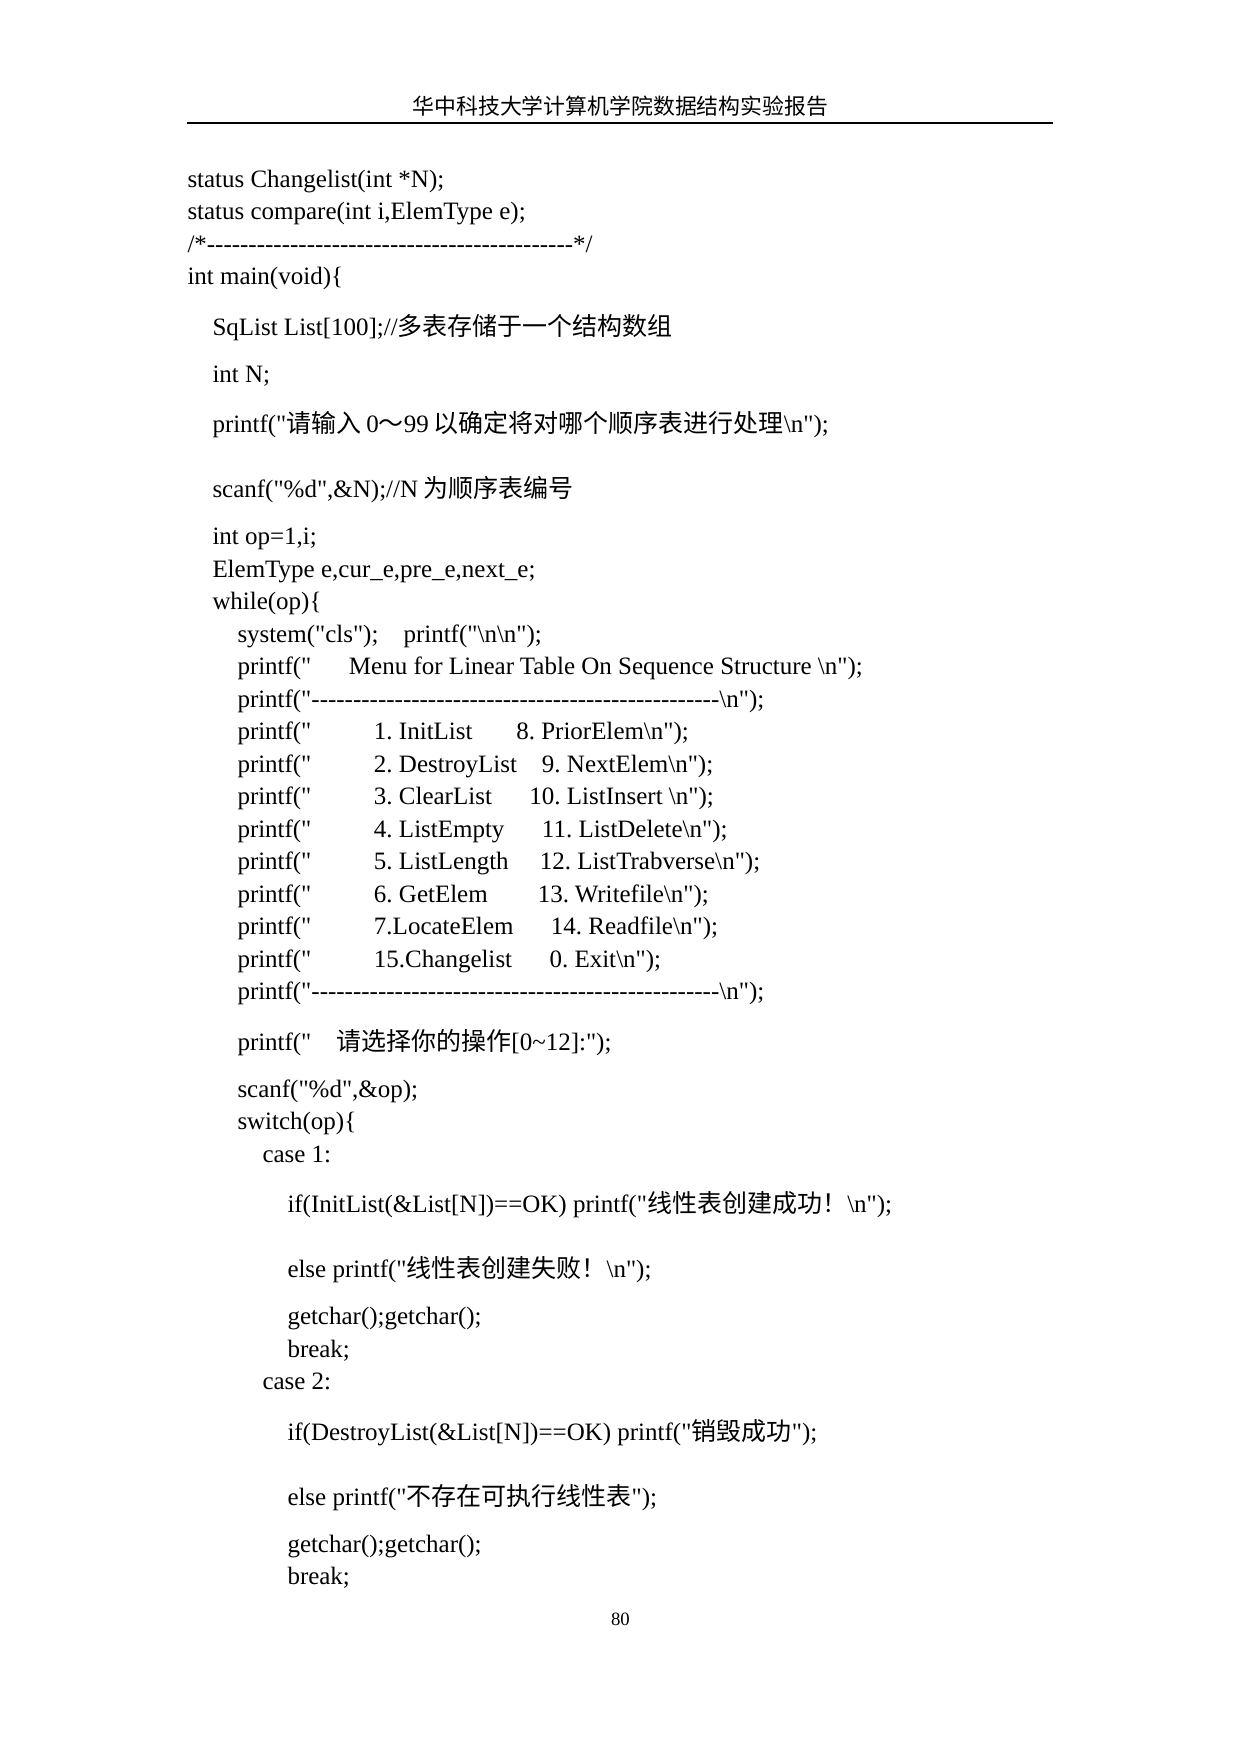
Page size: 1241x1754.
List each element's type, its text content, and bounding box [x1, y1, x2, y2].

text if(InitList(&List[N])==OK) printf("线性表创建成功！\n"); [187, 1169, 1053, 1234]
text /*--------------------------------------------*/ [187, 227, 1053, 259]
text printf(" 15.Changelist 0. Exit\n"); [187, 942, 1053, 974]
text int op=1,i; [187, 519, 1053, 552]
text printf(" 请选择你的操作[0~12]:"); [187, 1007, 1053, 1072]
text printf(" 2. DestroyList 9. NextElem\n"); [187, 747, 1053, 779]
text printf(" Menu for Linear Table On Sequence Structure \n"); [187, 649, 1053, 682]
text getchar();getchar(); [187, 1299, 1053, 1332]
text switch(op){ [187, 1104, 1053, 1137]
text int main(void){ [187, 259, 1053, 292]
text printf(" 1. InitList 8. PriorElem\n"); [187, 714, 1053, 747]
text case 2: [187, 1364, 1053, 1397]
text SqList List[100];//多表存储于一个结构数组 [187, 292, 1053, 357]
text status compare(int i,ElemType e); [187, 194, 1053, 227]
text getchar();getchar(); [187, 1527, 1053, 1559]
text int N; [187, 357, 1053, 389]
text else printf("不存在可执行线性表"); [187, 1462, 1053, 1527]
text break; [187, 1332, 1053, 1364]
text printf(" 3. ClearList 10. ListInsert \n"); [187, 779, 1053, 812]
text if(DestroyList(&List[N])==OK) printf("销毁成功"); [187, 1397, 1053, 1462]
text printf(" 5. ListLength 12. ListTrabverse\n"); [187, 844, 1053, 877]
text printf("-------------------------------------------------\n"); [187, 682, 1053, 714]
text case 1: [187, 1137, 1053, 1169]
text printf(" 6. GetElem 13. Writefile\n"); [187, 877, 1053, 909]
text break; [187, 1559, 1053, 1592]
text system("cls"); printf("\n\n"); [187, 617, 1053, 649]
text while(op){ [187, 584, 1053, 617]
text scanf("%d",&N);//N为顺序表编号 [187, 454, 1053, 519]
text printf(" 4. ListEmpty 11. ListDelete\n"); [187, 812, 1053, 844]
text printf(" 7.LocateElem 14. Readfile\n"); [187, 909, 1053, 942]
text status Changelist(int *N); [187, 162, 1053, 194]
text ElemType e,cur_e,pre_e,next_e; [187, 552, 1053, 584]
text printf("请输入0～99以确定将对哪个顺序表进行处理\n"); [187, 389, 1053, 454]
text scanf("%d",&op); [187, 1072, 1053, 1104]
text else printf("线性表创建失败！\n"); [187, 1234, 1053, 1299]
text printf("-------------------------------------------------\n"); [187, 974, 1053, 1007]
